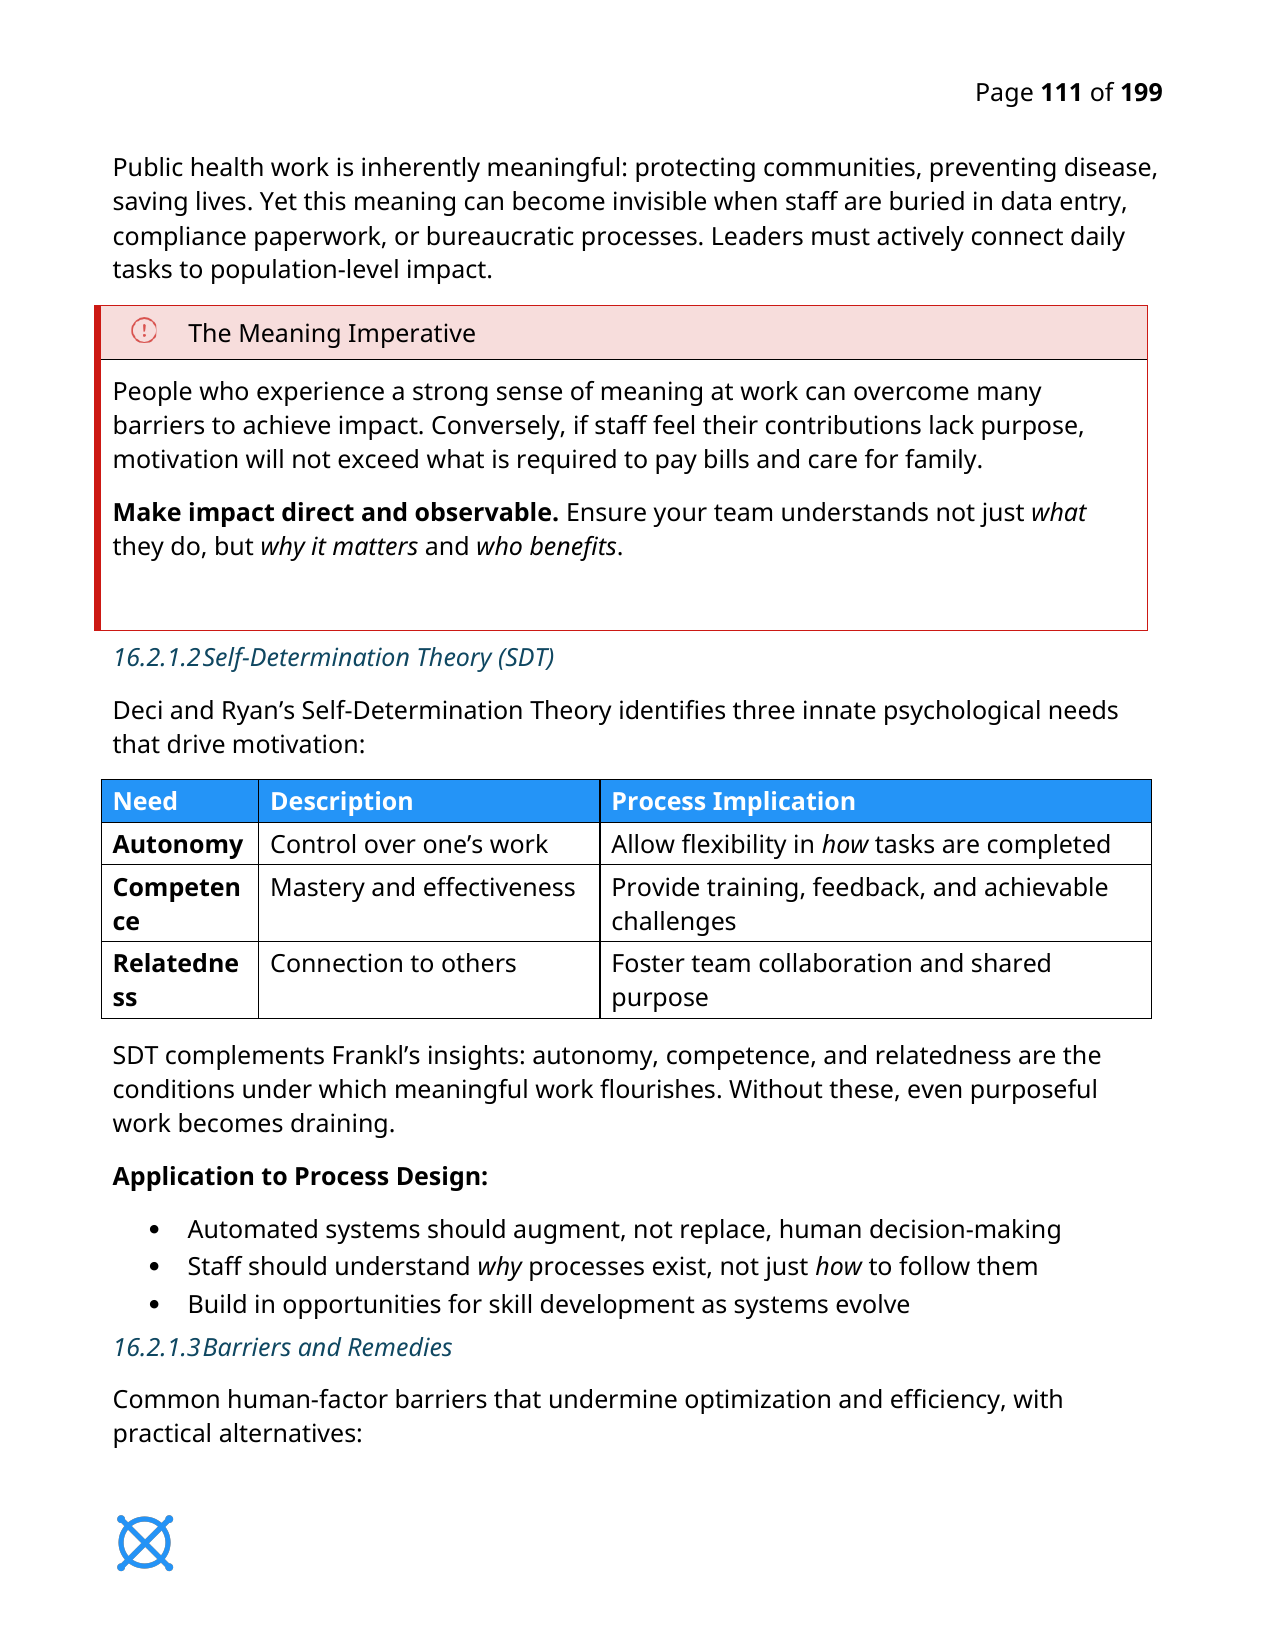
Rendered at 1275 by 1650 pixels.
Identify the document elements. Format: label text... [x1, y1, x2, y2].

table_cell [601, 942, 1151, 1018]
text Deci and Ryan’s Self-Determination Theory identifies three innate psychological needs that drive motivation: [112, 692, 1162, 760]
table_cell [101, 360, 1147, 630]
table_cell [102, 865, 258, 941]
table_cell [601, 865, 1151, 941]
subtitle Barriers and Remedies [112, 1329, 1162, 1363]
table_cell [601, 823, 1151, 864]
picture [131, 317, 157, 343]
list Automated systems should augment, not replace, human decision-making [150, 1211, 1162, 1245]
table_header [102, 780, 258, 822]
text Common human-factor barriers that undermine optimization and efficiency, with practical alternatives: [112, 1382, 1162, 1450]
text Public health work is inherently meaningful: protecting communities, preventing disease, saving lives. Yet this meaning can become invisible when staff are buried in data entry, compliance paperwork, or bureaucratic processes. Leaders must actively connect daily tasks to population-level impact. [112, 150, 1162, 286]
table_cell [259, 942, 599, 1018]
subtitle Self-Determination Theory (SDT) [112, 639, 1162, 673]
text SDT complements Frankl’s insights: autonomy, competence, and relatedness are the conditions under which meaningful work flourishes. Without these, even purposeful work becomes draining. [112, 1037, 1162, 1140]
picture [112, 1511, 177, 1575]
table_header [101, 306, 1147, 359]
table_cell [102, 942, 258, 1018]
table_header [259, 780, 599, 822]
text Application to Process Design: [112, 1158, 1162, 1192]
list Staff should understand why processes exist, not just how to follow them [150, 1249, 1162, 1283]
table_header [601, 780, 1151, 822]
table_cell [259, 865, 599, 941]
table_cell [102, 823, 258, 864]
list Build in opportunities for skill development as systems evolve [150, 1287, 1162, 1321]
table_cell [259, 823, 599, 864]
